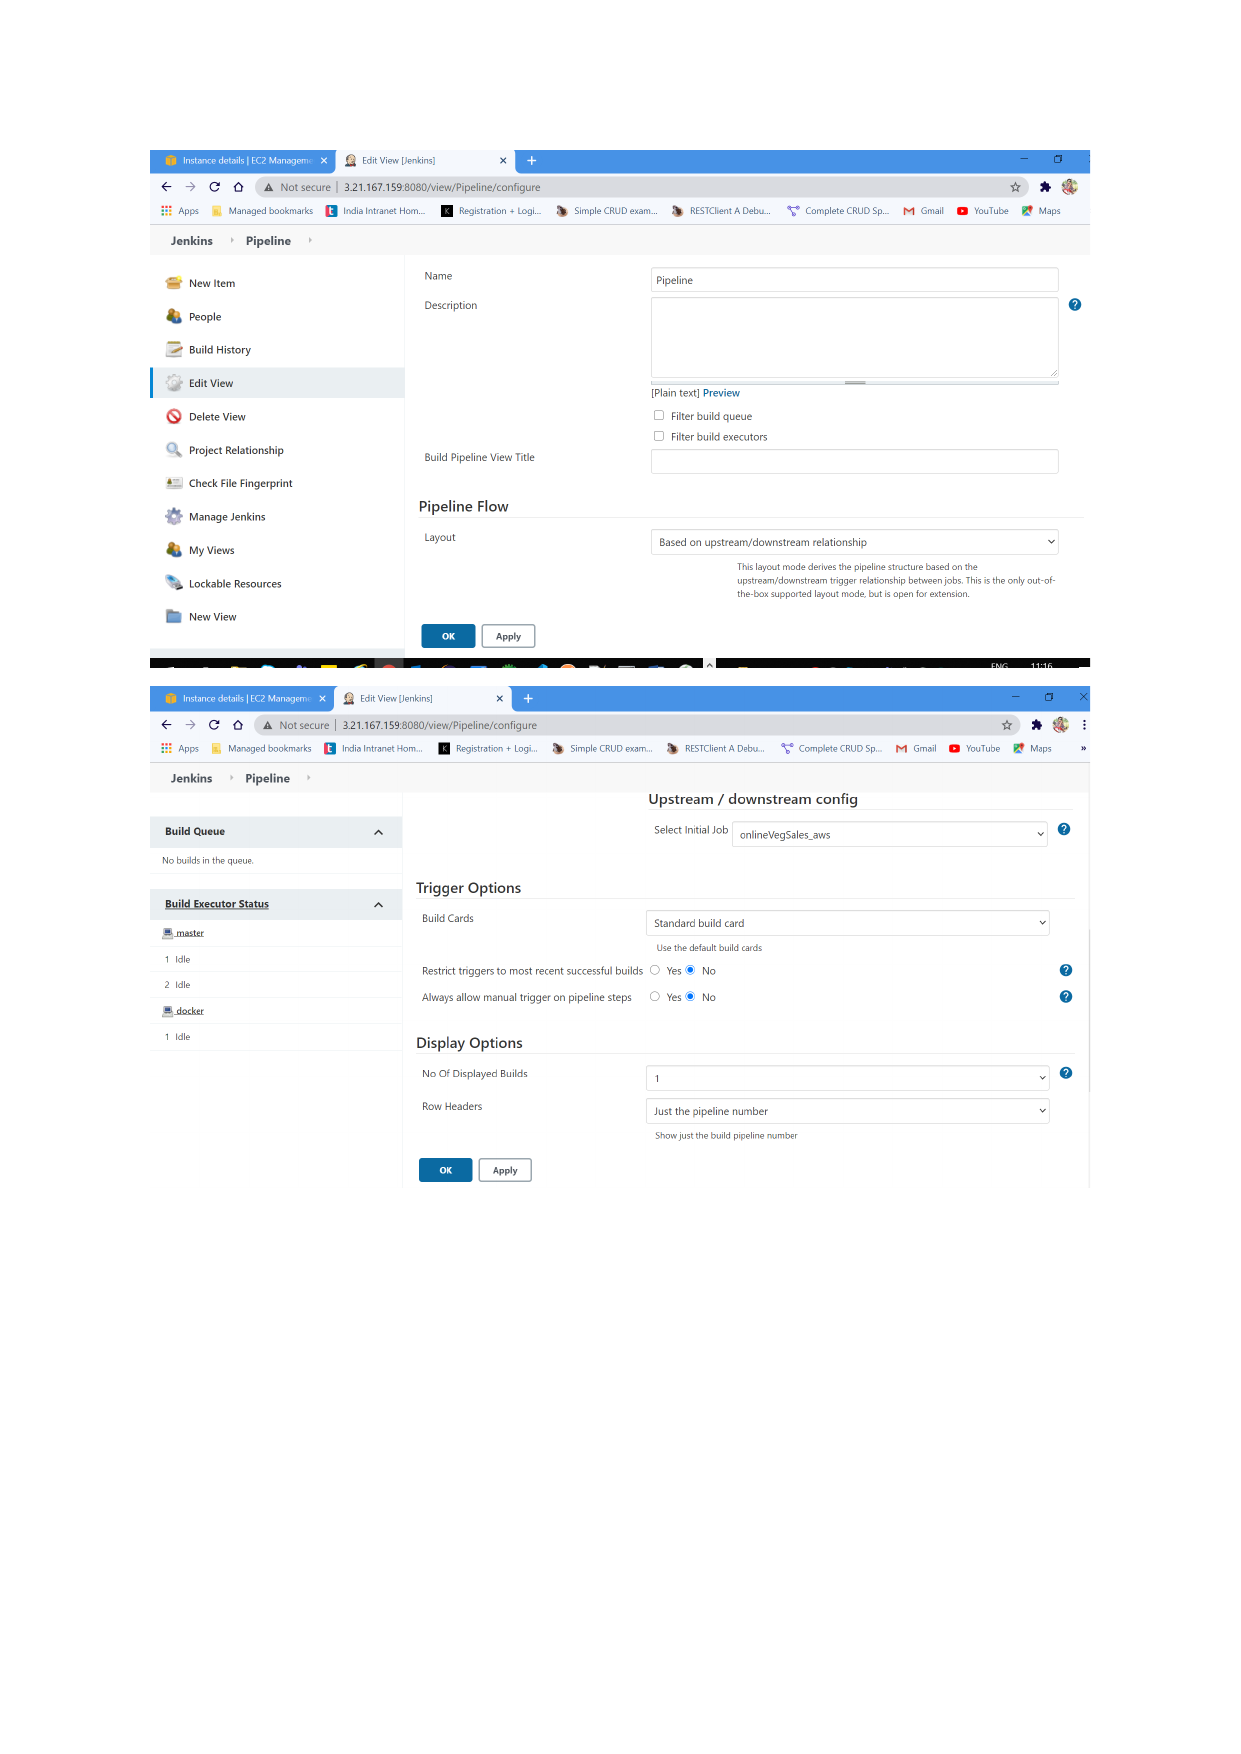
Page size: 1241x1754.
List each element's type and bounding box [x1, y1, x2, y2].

picture [150, 686, 1091, 1188]
picture [150, 150, 1091, 668]
